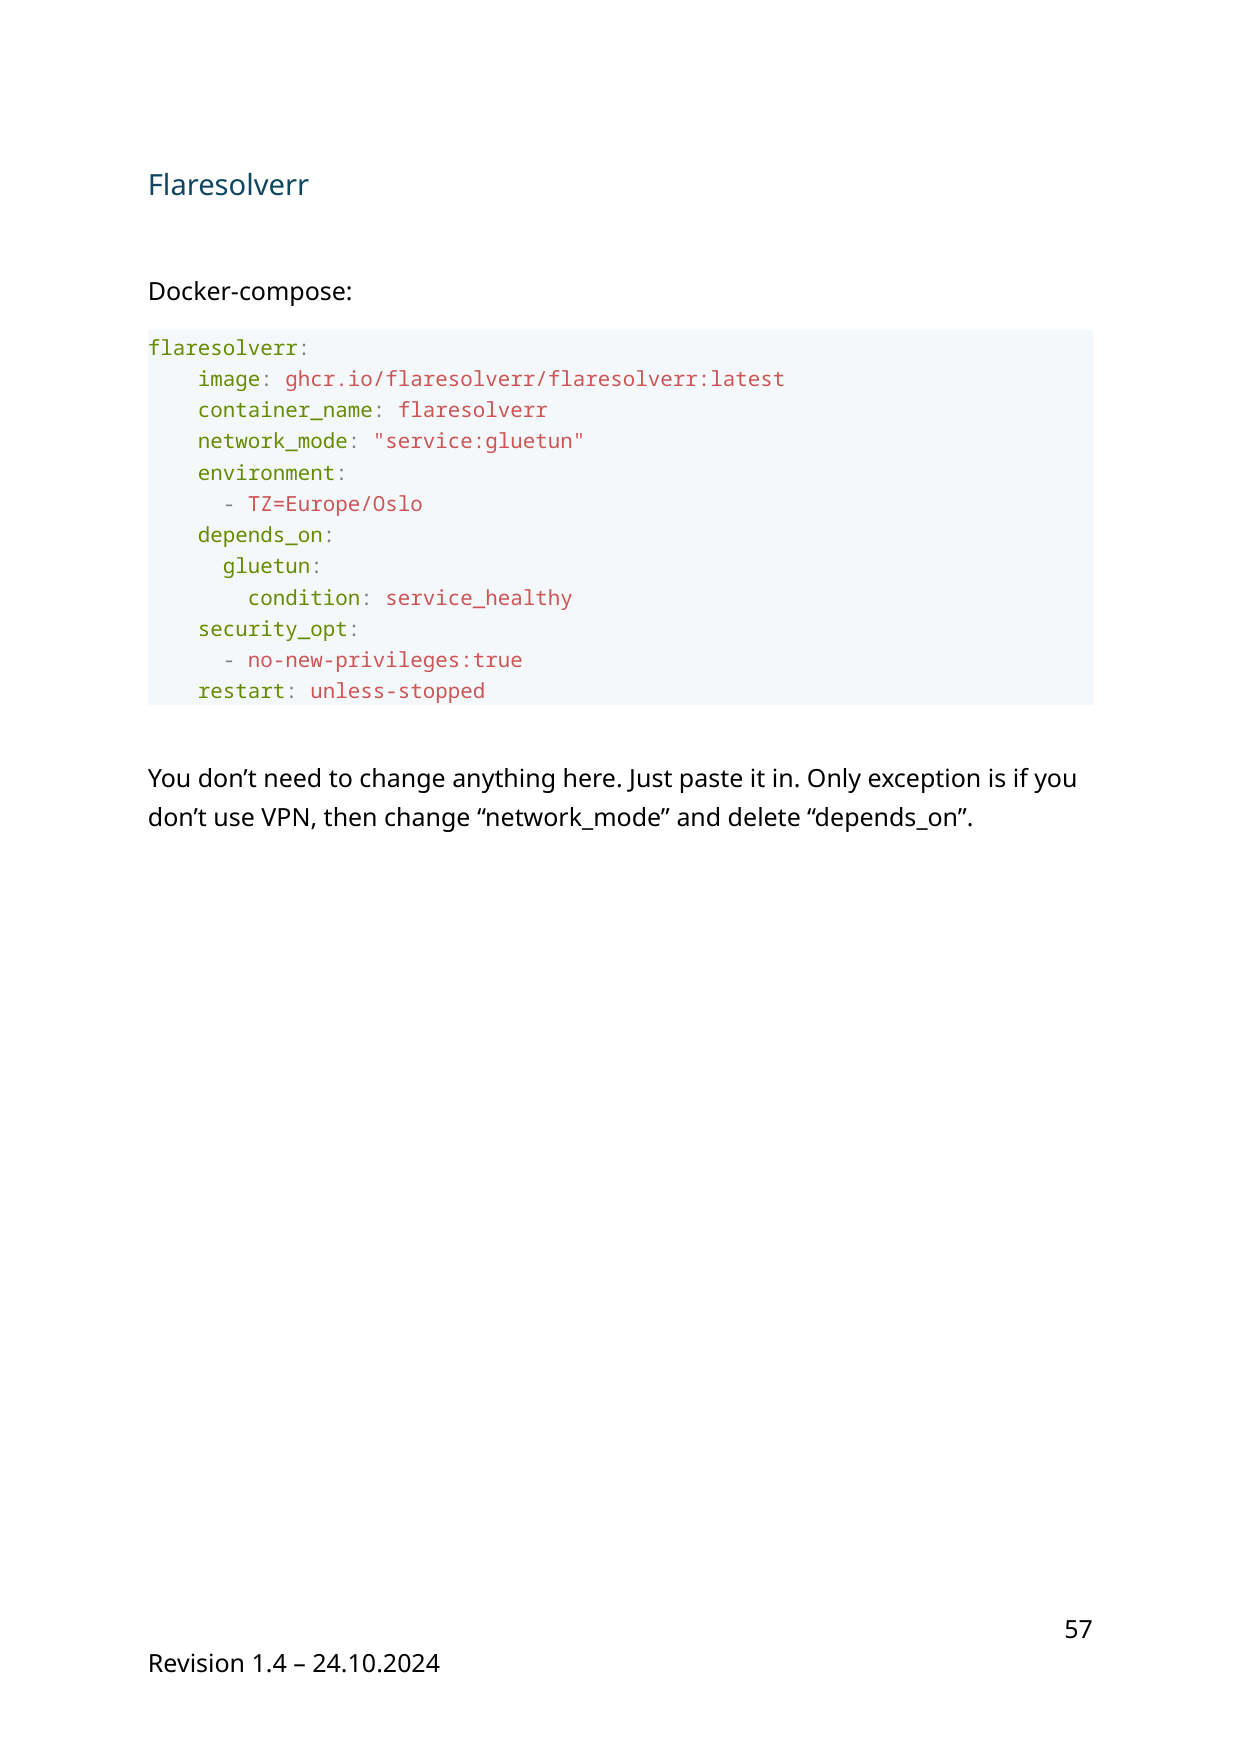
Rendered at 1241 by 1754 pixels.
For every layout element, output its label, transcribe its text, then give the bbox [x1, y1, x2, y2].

text condition: service_healthy [148, 580, 1093, 611]
text network_mode: "service:gluetun" [148, 424, 1093, 455]
text security_opt: [148, 611, 1093, 642]
text restart: unless-stopped [148, 674, 1093, 705]
text flaresolverr: [148, 330, 1093, 361]
text Docker-compose: [148, 274, 1093, 308]
text depends_on: [148, 517, 1093, 549]
text image: ghcr.io/flaresolverr/flaresolverr:latest [148, 361, 1093, 392]
text - no-new-privileges:true [148, 642, 1093, 674]
text environment: [148, 455, 1093, 486]
subtitle Flaresolverr [148, 164, 1093, 204]
text container_name: flaresolverr [148, 392, 1093, 424]
text gluetun: [148, 549, 1093, 580]
text - TZ=Europe/Oslo [148, 486, 1093, 517]
text You don’t need to change anything here. Just paste it in. Only exception is if you don’t use VPN, then change “network_mode” and delete “depends_on”. [148, 761, 1093, 834]
